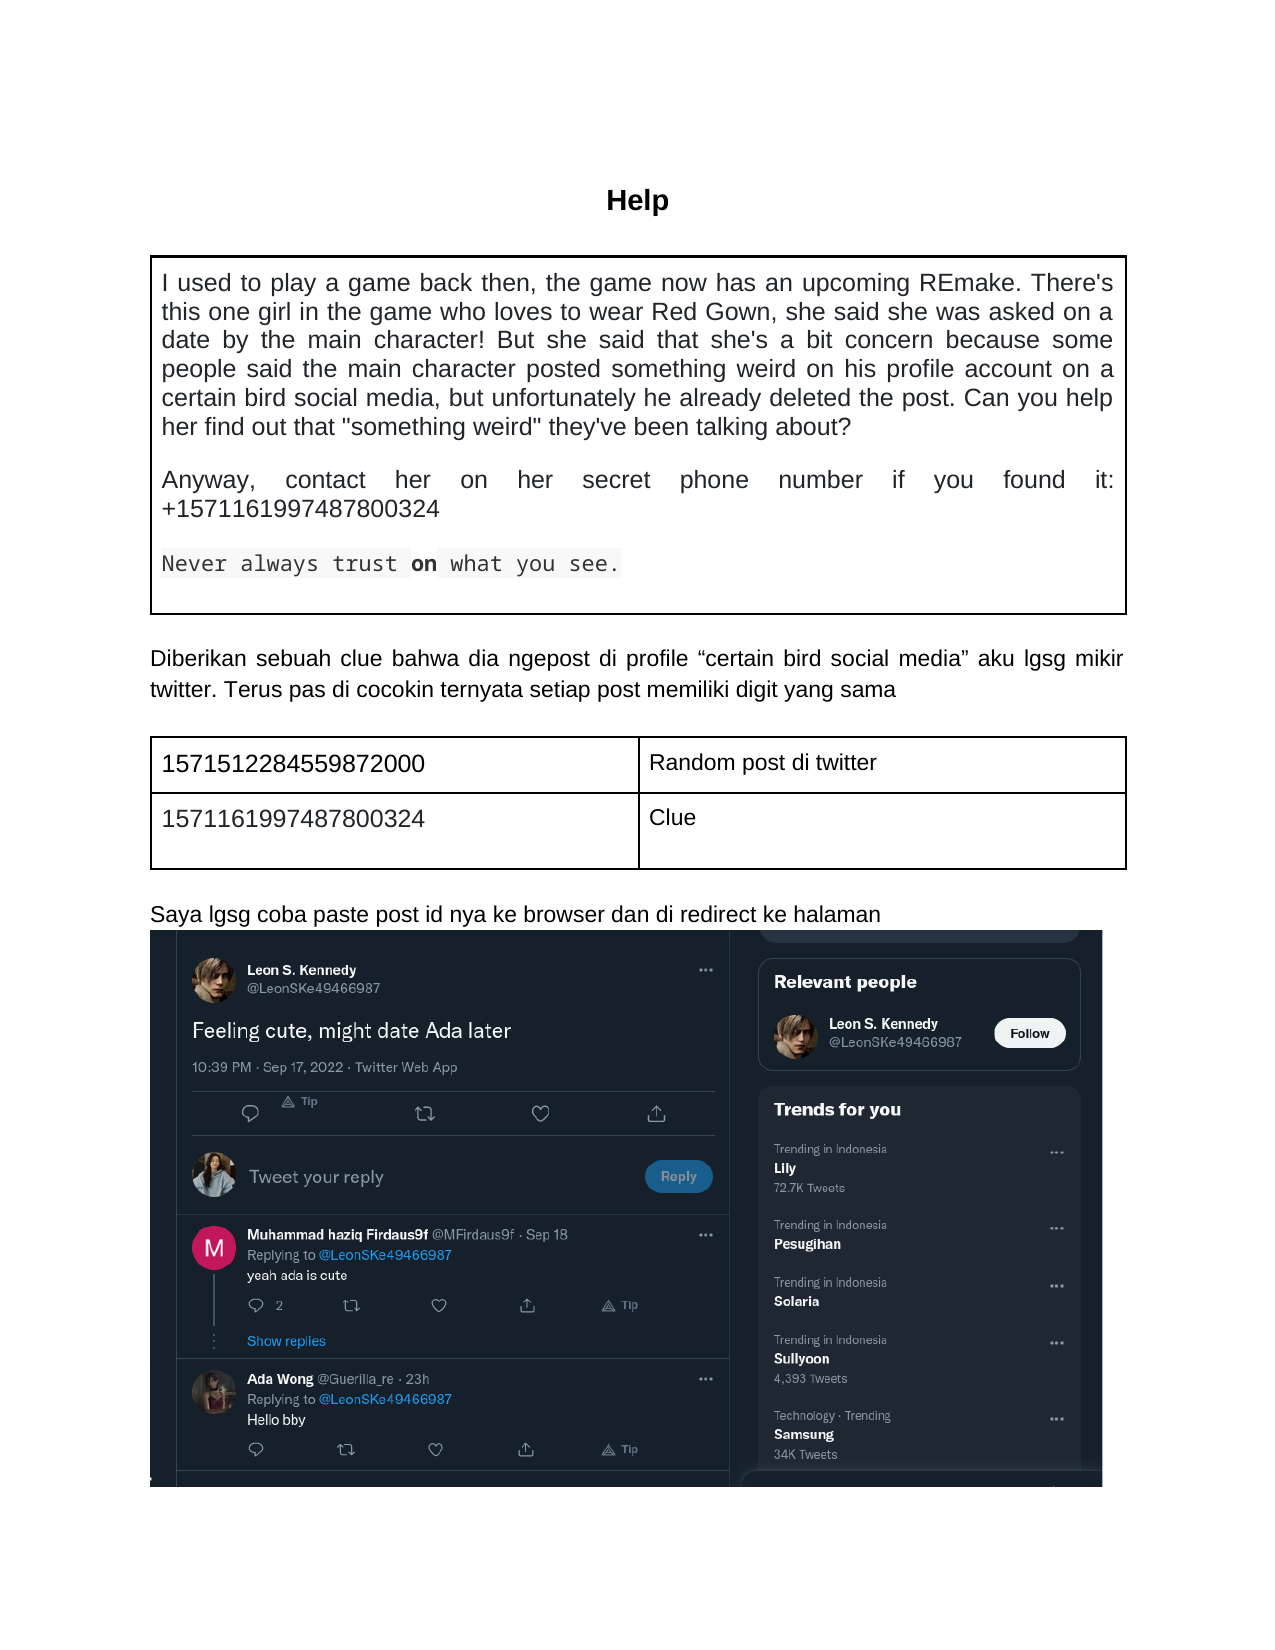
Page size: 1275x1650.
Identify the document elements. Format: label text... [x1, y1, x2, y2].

table_header I used to play a game back then, the game now has an upcoming REmake. There's this one girl in the game who loves to wear Red Gown, she said she was asked on a date by the main character! But she said that she's a bit concern because some people said the main character posted something weird on his profile account on a certain bird social media, but unfortunately he already deleted the post. Can you help her find out that "something weird" they've been talking about? Anyway, contact her on her secret phone number if you found it: +1571161997487800324 Never always trust on what you see. [152, 258, 1125, 613]
table_header 1571512284559872000 [152, 738, 638, 792]
text Saya lgsg coba paste post id nya ke browser dan di redirect ke halaman [150, 901, 1125, 927]
table_cell Clue [640, 794, 1125, 868]
table_cell 1571161997487800324 [152, 794, 638, 868]
text Diberikan sebuah clue bahwa dia ngepost di profile “certain bird social media” aku lgsg mikir twitter. Terus pas di cocokin ternyata setiap post memiliki digit yang sama [150, 645, 1125, 702]
subtitle Help [150, 183, 1125, 217]
table_header Random post di twitter [640, 738, 1125, 792]
picture [150, 930, 1103, 1487]
